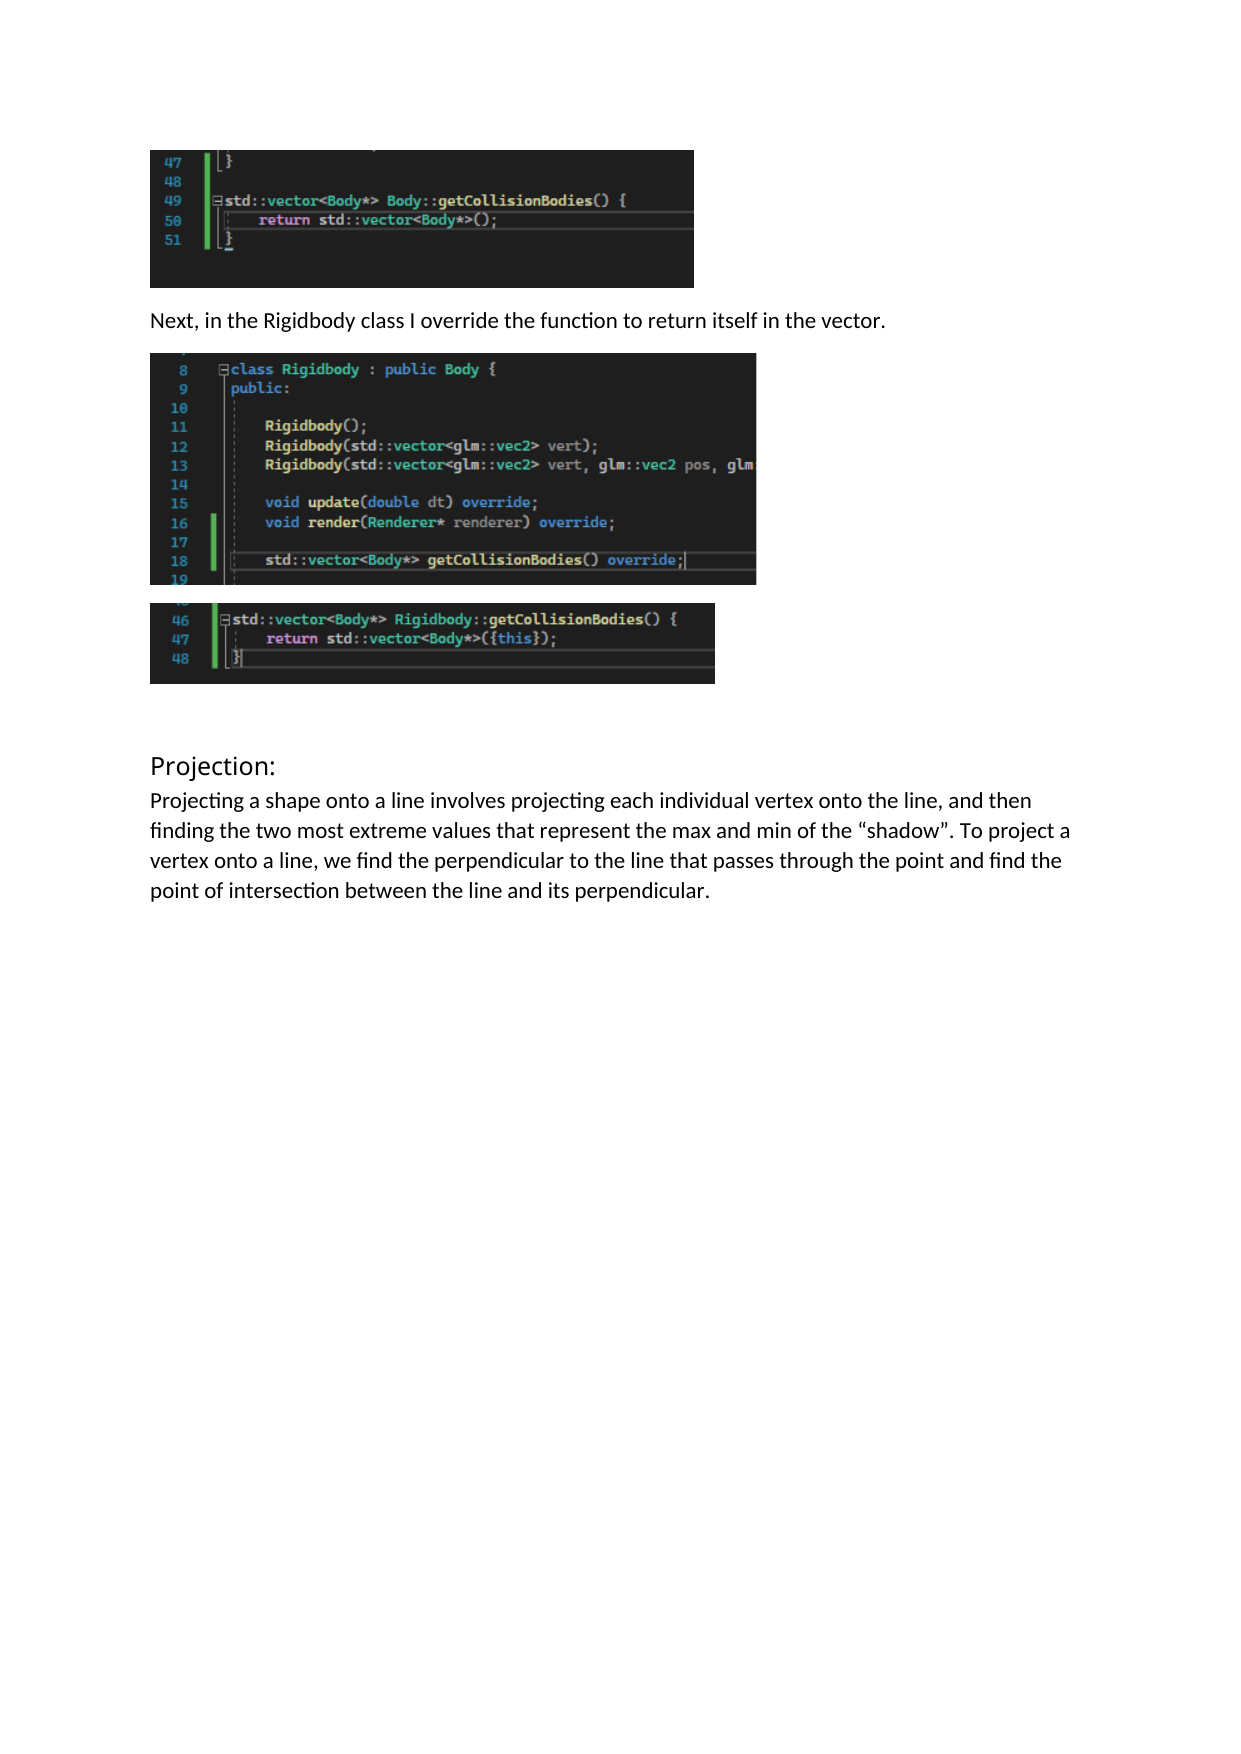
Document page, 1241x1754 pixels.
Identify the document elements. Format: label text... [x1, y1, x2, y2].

picture [150, 603, 715, 684]
subtitle Projection: [150, 749, 1090, 783]
text Projecting a shape onto a line involves projecting each individual vertex onto the line, and then finding the two most extreme values that represent the max and min of the “shadow”. To project a vertex onto a line, we find the perpendicular to the line that passes through the point and find the point of intersection between the line and its perpendicular. [150, 786, 1090, 904]
picture [150, 150, 694, 288]
picture [150, 353, 757, 585]
text Next, in the Rigidbody class I override the function to return itself in the vector. [150, 306, 1090, 334]
